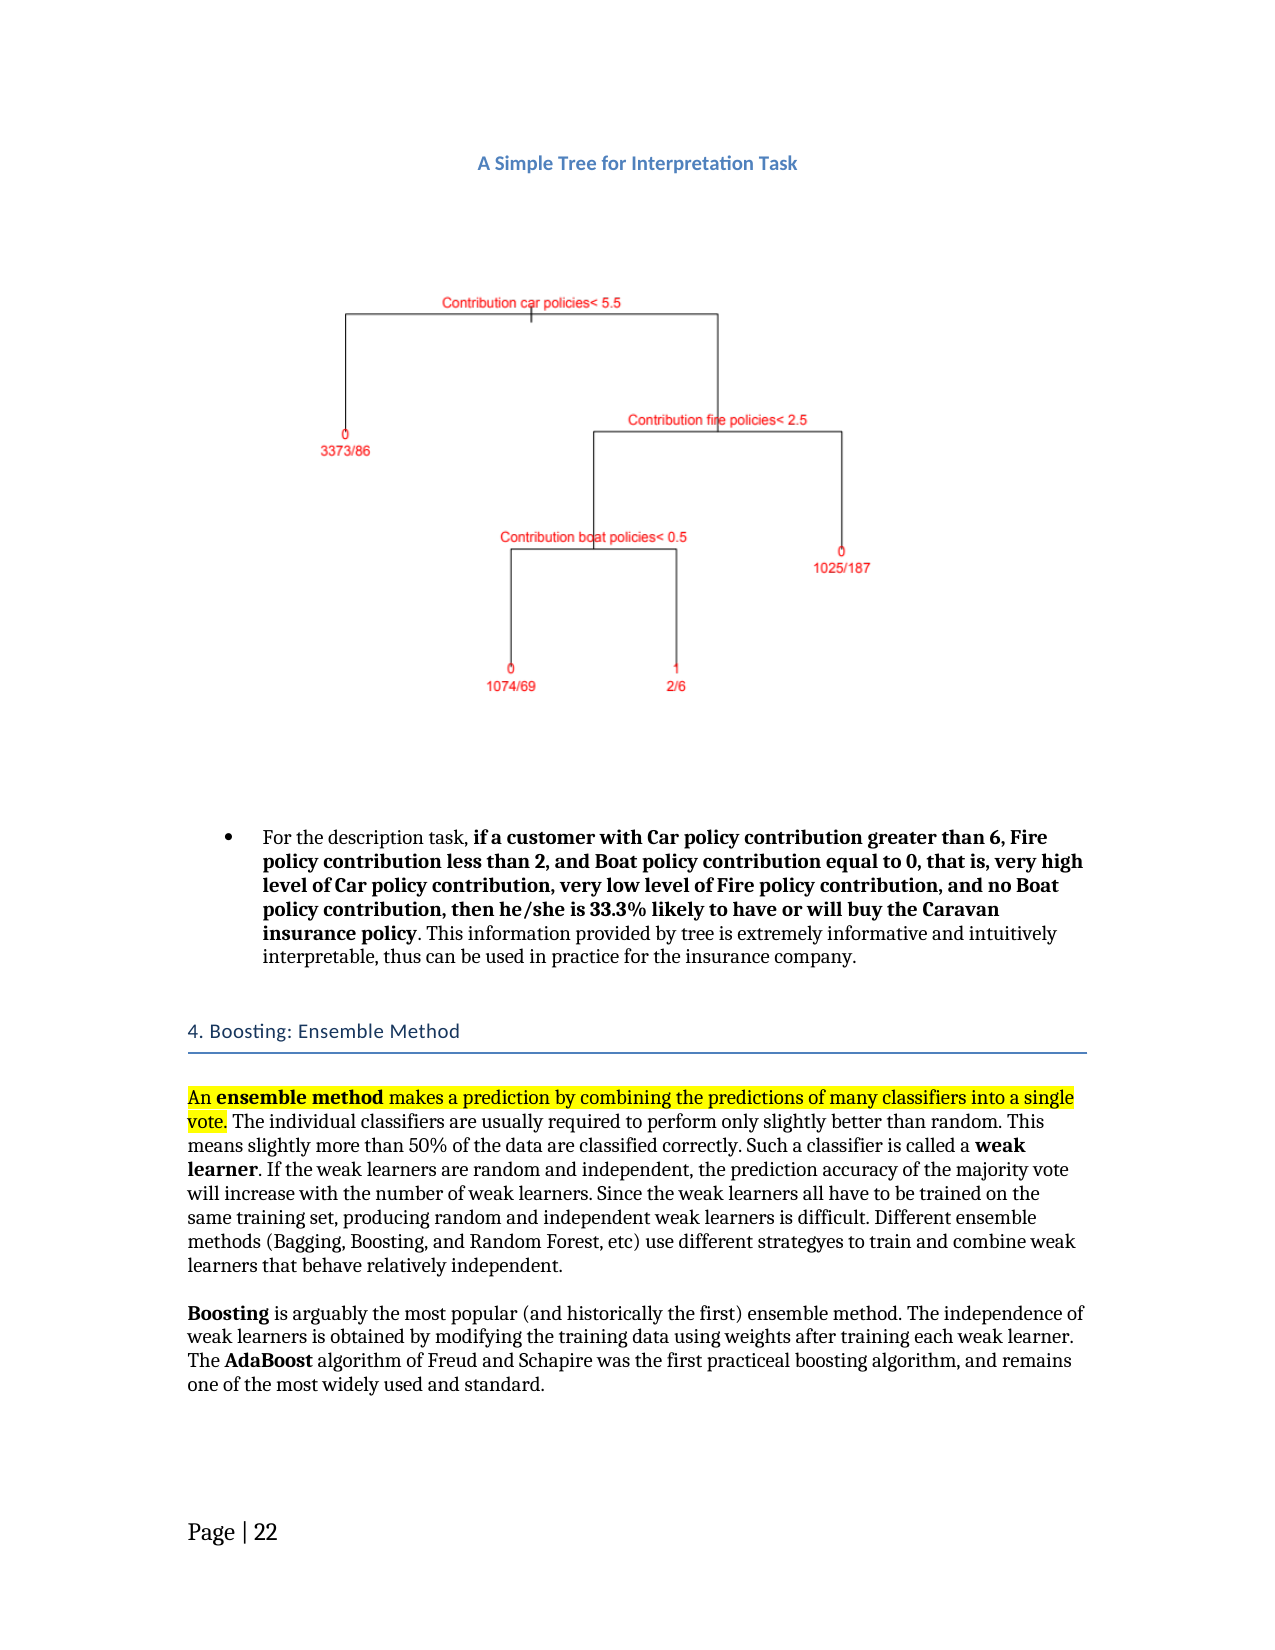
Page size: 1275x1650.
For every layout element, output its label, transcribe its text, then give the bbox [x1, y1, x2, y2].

list For the description task, if a customer with Car policy contribution greater than 6, Fire policy contribution less than 2, and Boat policy contribution equal to 0, that is, very high level of Car policy contribution, very low level of Fire policy contribution, and no Boat policy contribution, then he/she is 33.3% likely to have or will buy the Caravan insurance policy. This information provided by tree is extremely informative and intuitively interpretable, thus can be used in practice for the insurance company. [225, 825, 1087, 969]
text Boosting is arguably the most popular (and historically the first) ensemble method. The independence of weak learners is obtained by modifying the training data using weights after training each weak learner. The AdaBoost algorithm of Freud and Schapire was the first practiceal boosting algorithm, and remains one of the most widely used and standard. [187, 1301, 1087, 1397]
text An ensemble method makes a prediction by combining the predictions of many classifiers into a single vote. The individual classifiers are usually required to perform only slightly better than random. This means slightly more than 50% of the data are classified correctly. Such a classifier is called a weak learner. If the weak learners are random and independent, the prediction accuracy of the majority vote will increase with the number of weak learners. Since the weak learners all have to be trained on the same training set, producing random and independent weak learners is difficult. Different ensemble methods (Bagging, Boosting, and Random Forest, etc) use different strategyes to train and combine weak learners that behave relatively independent. [187, 1086, 1087, 1277]
subtitle A Simple Tree for Interpretation Task [187, 150, 1087, 175]
title 4. Boosting: Ensemble Method [187, 1018, 1087, 1054]
